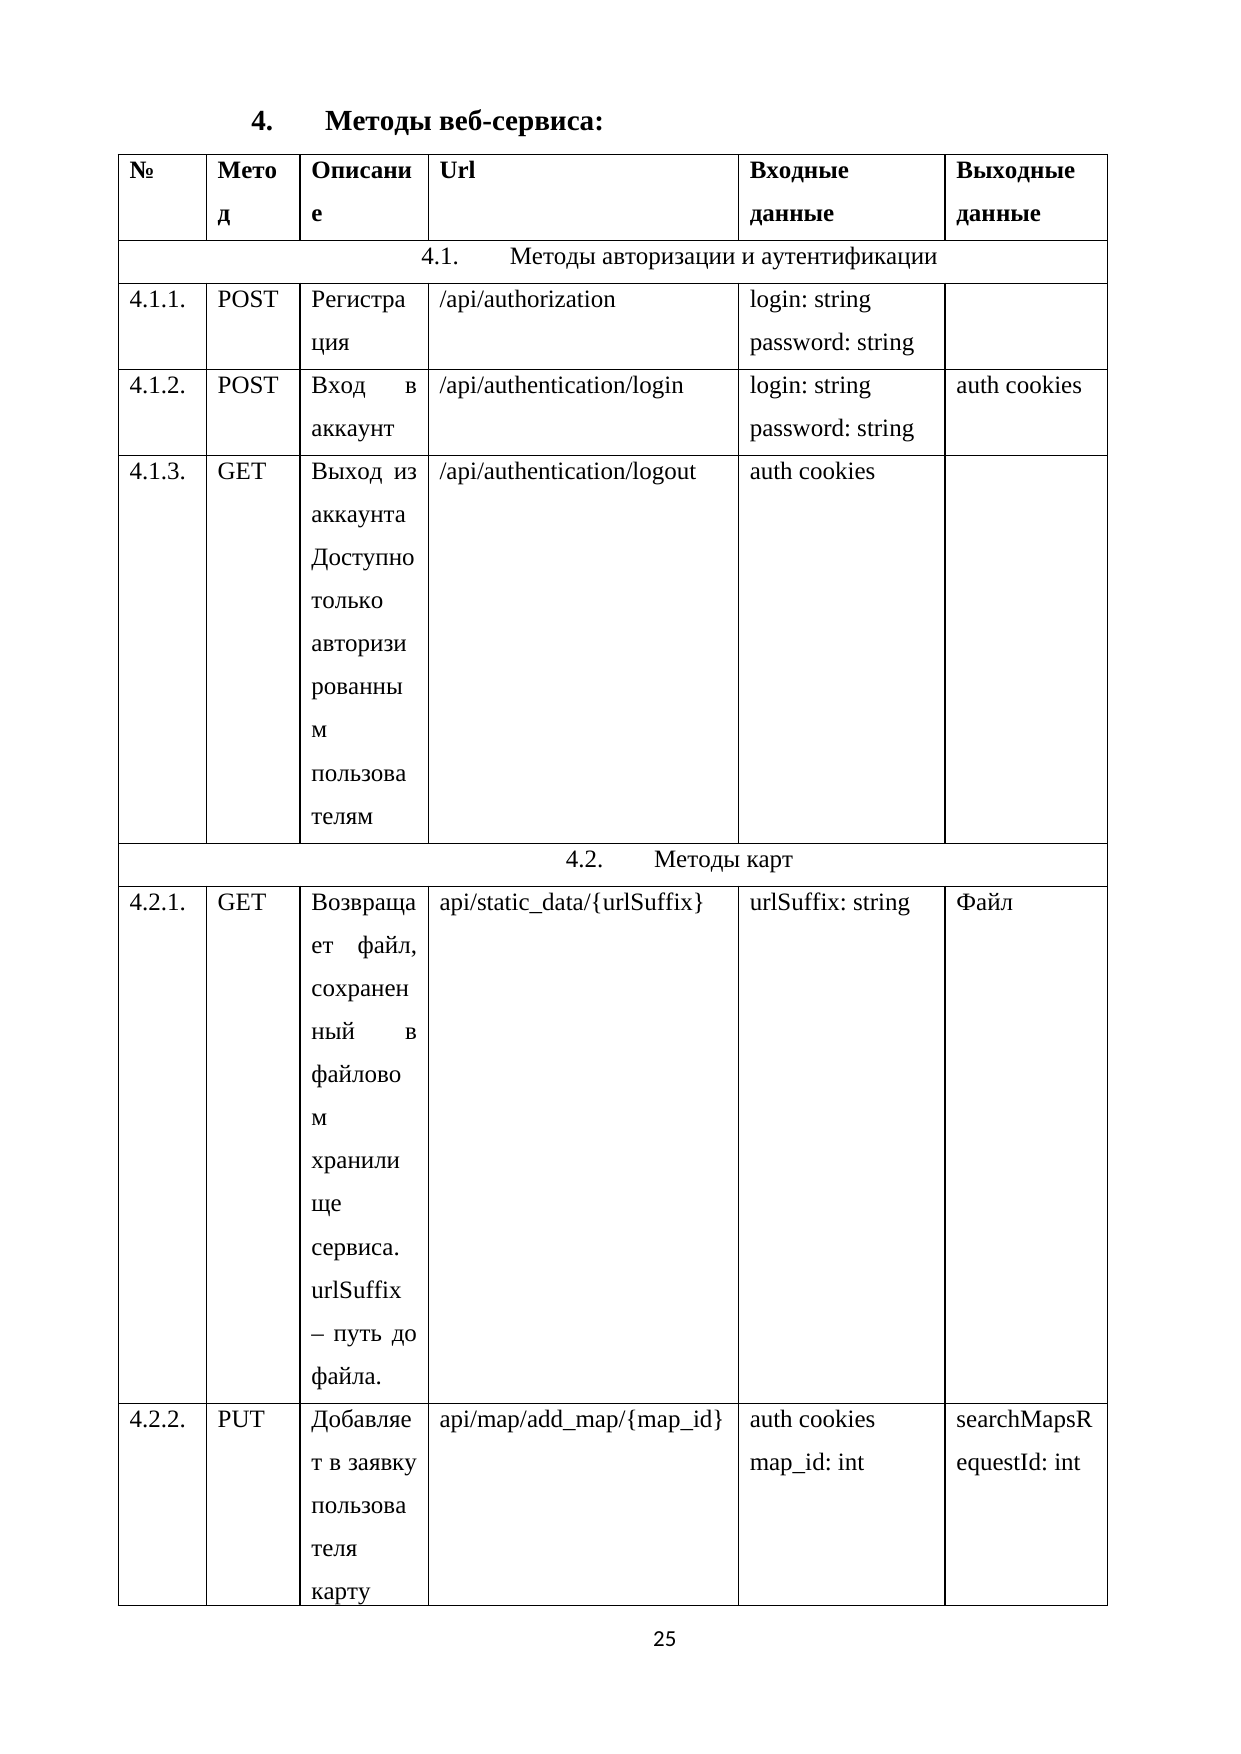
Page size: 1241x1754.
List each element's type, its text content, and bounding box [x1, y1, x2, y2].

table_cell 4.1.1. [119, 284, 206, 369]
table_cell POST [207, 284, 299, 369]
table_cell PUT [207, 1404, 299, 1605]
table_cell Методы авторизации и аутентификации [119, 241, 1107, 283]
table_cell 4.1.3. [119, 456, 206, 843]
table_header № [119, 155, 206, 240]
table_cell api/static_data/{urlSuffix} [429, 887, 738, 1403]
table_cell auth cookies [739, 456, 944, 843]
table_cell /api/authentication/logout [429, 456, 738, 843]
table_header Входные данные [739, 155, 944, 240]
table_cell [946, 284, 1107, 369]
table_cell Регистрация [301, 284, 428, 369]
table_cell Выход из аккаунта Доступно только авторизированным пользователям [301, 456, 428, 843]
table_cell /api/authorization [429, 284, 738, 369]
table_cell POST [207, 370, 299, 455]
table_header Выходные данные [946, 155, 1107, 240]
table_cell 4.2.1. [119, 887, 206, 1403]
list Методы веб-сервиса: [177, 103, 1152, 137]
table_header Описание [301, 155, 428, 240]
table_cell Методы карт [119, 844, 1107, 886]
table_header Метод [207, 155, 299, 240]
table_cell [946, 456, 1107, 843]
table_cell Файл [946, 887, 1107, 1403]
table_cell urlSuffix: string [739, 887, 944, 1403]
table_cell login: string password: string [739, 370, 944, 455]
table_cell auth cookies [946, 370, 1107, 455]
table_cell GET [207, 887, 299, 1403]
table_cell 4.1.2. [119, 370, 206, 455]
table_cell Вход в аккаунт [301, 370, 428, 455]
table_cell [946, 1404, 1107, 1605]
table_cell login: string password: string [739, 284, 944, 369]
table_cell GET [207, 456, 299, 843]
table_cell /api/authentication/login [429, 370, 738, 455]
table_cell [739, 1404, 944, 1605]
table_cell 4.2.2. [119, 1404, 206, 1605]
table_header Url [429, 155, 738, 240]
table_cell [301, 1404, 428, 1605]
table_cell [429, 1404, 738, 1605]
table_cell Возвращает файл, сохраненный в файловом хранилище сервиса. urlSuffix – путь до файла. [301, 887, 428, 1403]
